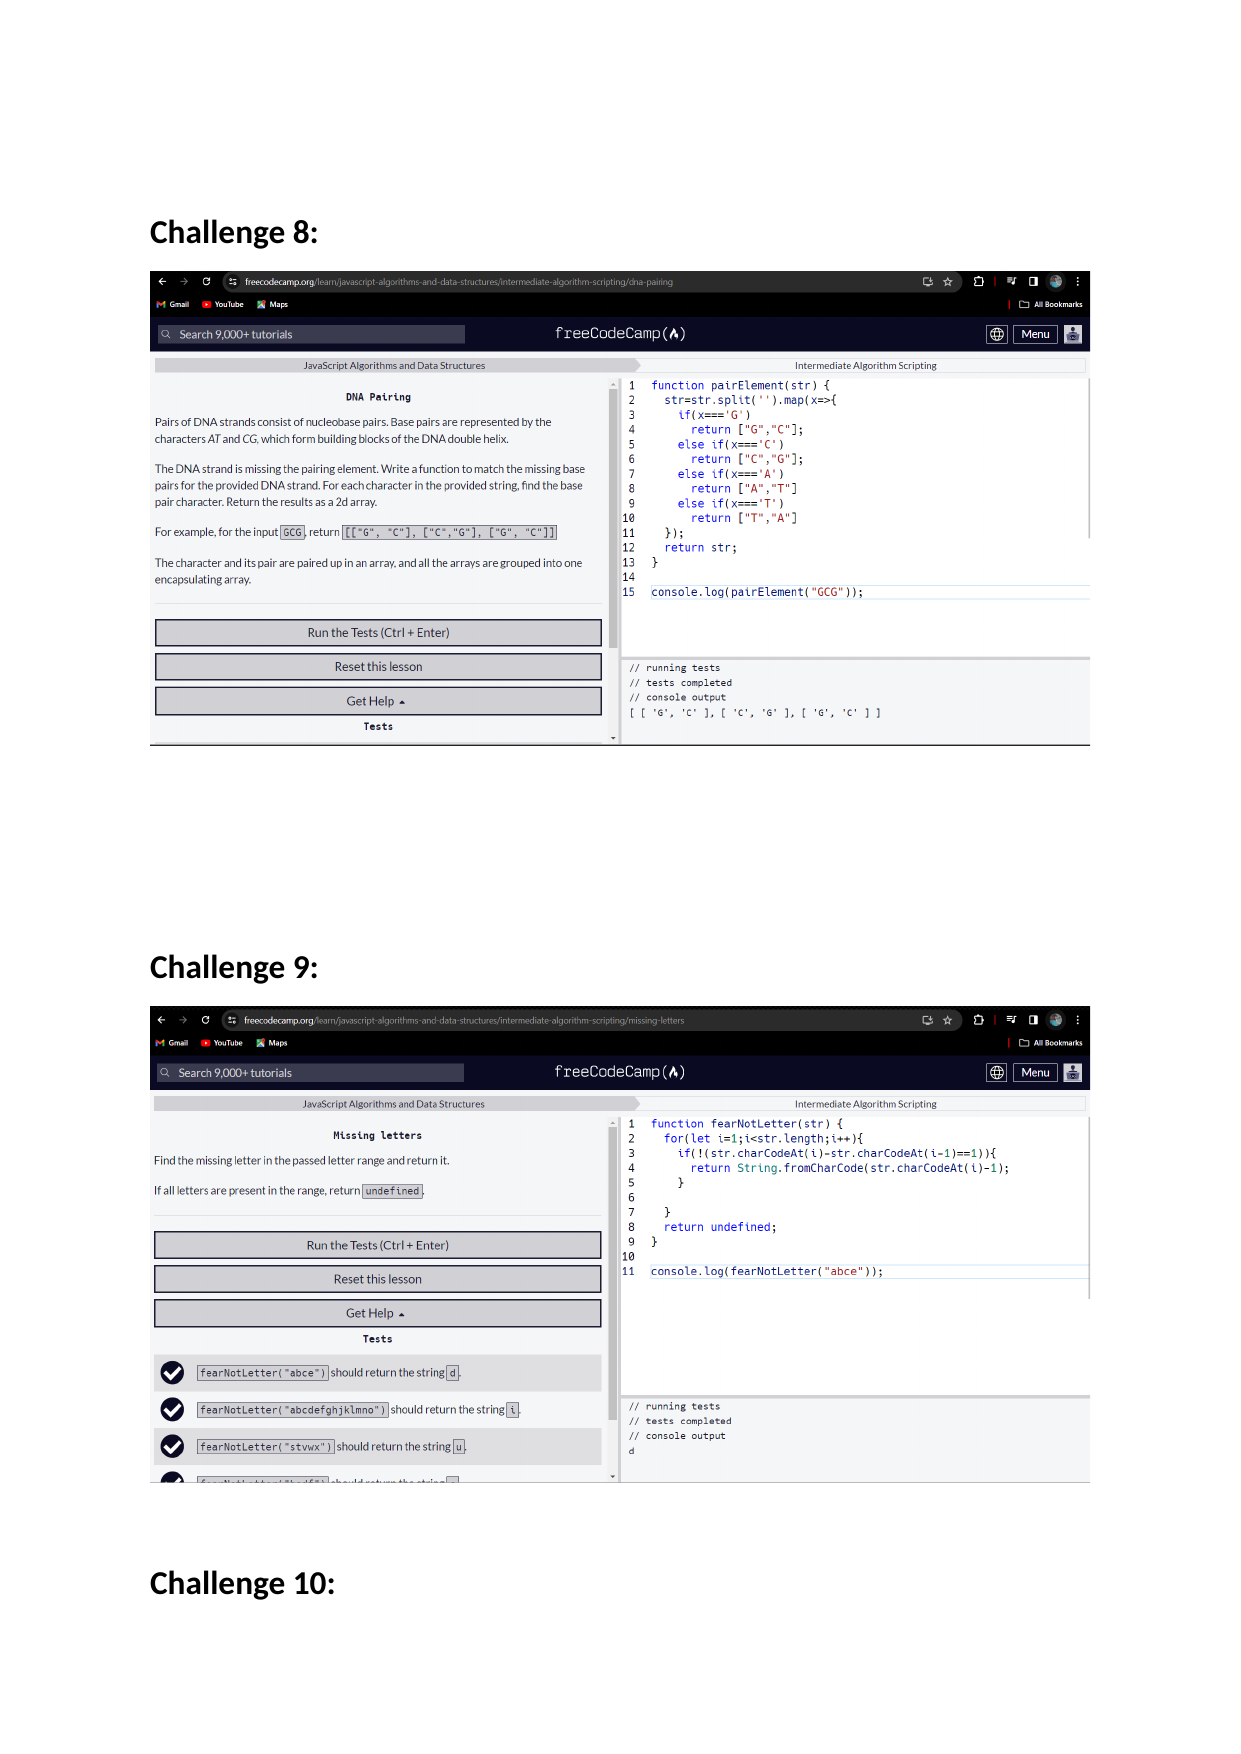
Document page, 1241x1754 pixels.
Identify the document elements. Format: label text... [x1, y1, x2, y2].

text Challenge 9: [150, 946, 1090, 987]
text Challenge 10: [150, 1562, 1090, 1603]
picture [150, 1006, 1091, 1483]
picture [150, 271, 1091, 746]
text Challenge 8: [150, 211, 1090, 251]
